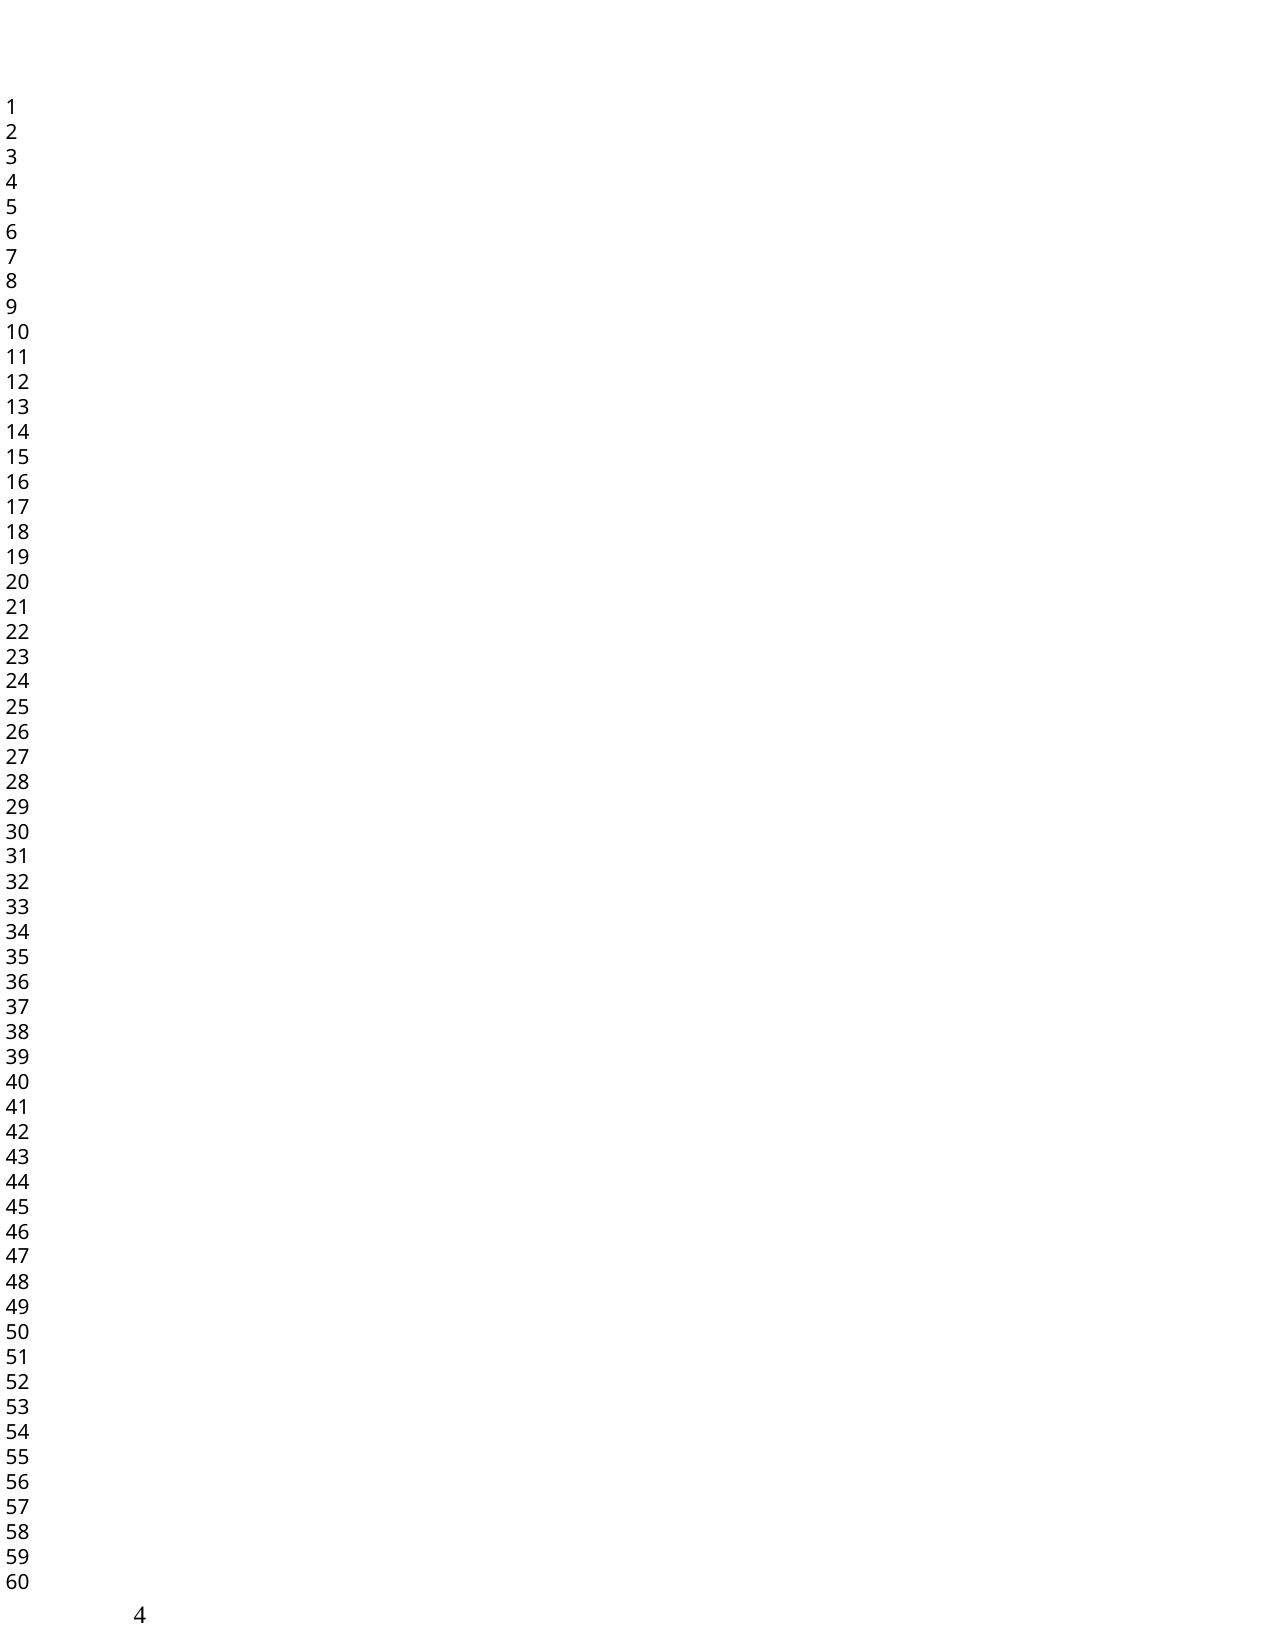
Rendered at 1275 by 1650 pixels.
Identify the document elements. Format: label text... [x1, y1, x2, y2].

table_cell 40 [5, 1069, 281, 1094]
table_cell 20 [5, 569, 281, 594]
table_cell 33 [5, 894, 281, 919]
table_cell 25 [5, 694, 281, 719]
table_cell 18 [5, 519, 281, 544]
table_cell 51 [5, 1344, 281, 1369]
table_cell 28 [5, 769, 281, 794]
table_cell 3 [5, 144, 281, 169]
table_cell 7 [5, 244, 281, 268]
table_cell 42 [5, 1119, 281, 1144]
table_cell 47 [5, 1244, 281, 1269]
table_cell 15 [5, 444, 281, 468]
table_cell 59 [5, 1544, 281, 1569]
table_cell 8 [5, 268, 281, 294]
table_cell 46 [5, 1219, 281, 1244]
table_cell 21 [5, 594, 281, 619]
table_cell 13 [5, 394, 281, 419]
table_cell 38 [5, 1019, 281, 1043]
table_cell 19 [5, 544, 281, 569]
table_cell 23 [5, 644, 281, 669]
table_cell 2 [5, 119, 281, 144]
table_cell 56 [5, 1469, 281, 1494]
table_cell 57 [5, 1494, 281, 1519]
table_cell 41 [5, 1094, 281, 1119]
table_cell 14 [5, 419, 281, 444]
table_cell 35 [5, 944, 281, 969]
table_cell 17 [5, 494, 281, 519]
table_cell 50 [5, 1319, 281, 1344]
table_header 1 [5, 19, 281, 119]
table_cell 31 [5, 843, 281, 869]
table_cell 32 [5, 869, 281, 894]
table_cell 26 [5, 719, 281, 744]
table_cell 9 [5, 294, 281, 319]
table_cell 30 [5, 819, 281, 843]
table_cell 44 [5, 1169, 281, 1194]
table_cell 11 [5, 344, 281, 369]
table_cell 52 [5, 1369, 281, 1394]
table_cell 53 [5, 1394, 281, 1419]
table_cell 37 [5, 994, 281, 1019]
table_cell 36 [5, 969, 281, 994]
table_cell 34 [5, 919, 281, 944]
table_cell 10 [5, 319, 281, 344]
text 4 [17, 1601, 146, 1629]
table_cell 22 [5, 619, 281, 644]
table_cell 55 [5, 1444, 281, 1469]
table_cell 29 [5, 794, 281, 819]
table_cell 27 [5, 744, 281, 769]
table_cell 60 [5, 1569, 281, 1598]
table_cell 16 [5, 468, 281, 494]
table_cell 4 [5, 169, 281, 194]
table_cell 39 [5, 1043, 281, 1069]
table_cell 54 [5, 1419, 281, 1444]
table_cell 43 [5, 1144, 281, 1169]
table_cell 49 [5, 1294, 281, 1319]
table_cell 58 [5, 1519, 281, 1544]
table_cell 6 [5, 219, 281, 244]
table_cell 24 [5, 669, 281, 694]
table_cell 45 [5, 1194, 281, 1219]
table_cell 5 [5, 194, 281, 219]
table_cell 48 [5, 1269, 281, 1294]
table_cell 12 [5, 369, 281, 394]
